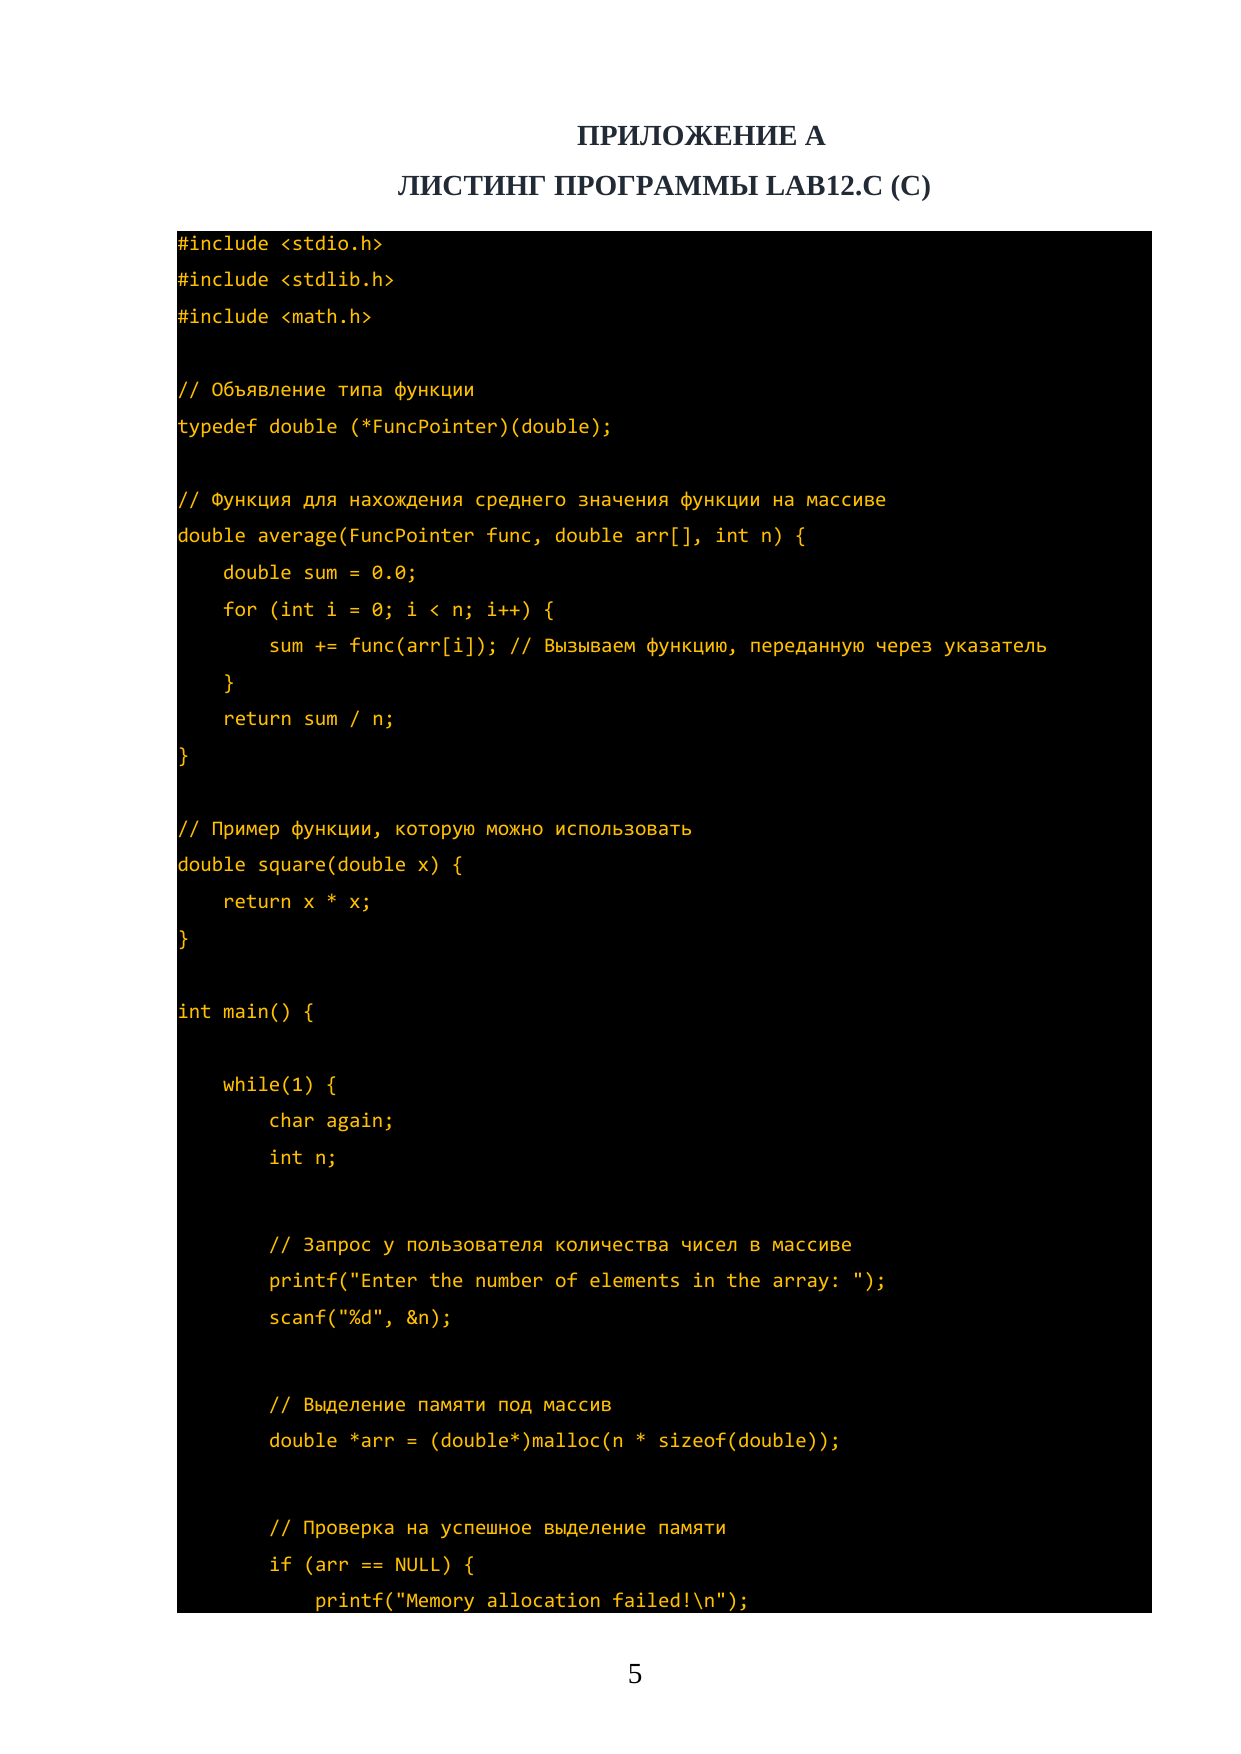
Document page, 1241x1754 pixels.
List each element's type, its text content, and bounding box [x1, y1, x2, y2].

text #include <math.h> [177, 304, 1152, 329]
text for (int i = 0; i < n; i++) { [177, 597, 1152, 621]
text printf("Memory allocation failed!\n"); [177, 1589, 1152, 1613]
text scanf("%d", &n); [177, 1305, 1152, 1330]
text int n; [177, 1145, 1152, 1170]
text // Выделение памяти под массив [177, 1392, 1152, 1417]
text double *arr = (double*)malloc(n * sizeof(double)); [177, 1429, 1152, 1453]
text #include <stdio.h> [177, 231, 1152, 256]
text printf("Enter the number of elements in the array: "); [177, 1269, 1152, 1293]
text typedef double (*FuncPointer)(double); [177, 414, 1152, 438]
text // Пример функции, которую можно использовать [177, 816, 1152, 841]
text if (arr == NULL) { [177, 1552, 1152, 1577]
text double square(double x) { [177, 853, 1152, 877]
text double sum = 0.0; [177, 560, 1152, 585]
text // Функция для нахождения среднего значения функции на массиве [177, 487, 1152, 512]
text Листинг программы lab12.c (C) [177, 118, 1152, 202]
text int main() { [177, 999, 1152, 1023]
text double average(FuncPointer func, double arr[], int n) { [177, 524, 1152, 548]
text sum += func(arr[i]); // Вызываем функцию, переданную через указатель [177, 633, 1152, 658]
text } [177, 743, 1152, 767]
text // Запрос у пользователя количества чисел в массиве [177, 1232, 1152, 1257]
text while(1) { [177, 1072, 1152, 1097]
text return sum / n; [177, 707, 1152, 731]
text #include <stdlib.h> [177, 268, 1152, 292]
text } [177, 926, 1152, 950]
text } [177, 670, 1152, 694]
text // Проверка на успешное выделение памяти [177, 1516, 1152, 1540]
text // Объявление типа функции [177, 377, 1152, 402]
text return x * x; [177, 889, 1152, 914]
text char again; [177, 1109, 1152, 1133]
